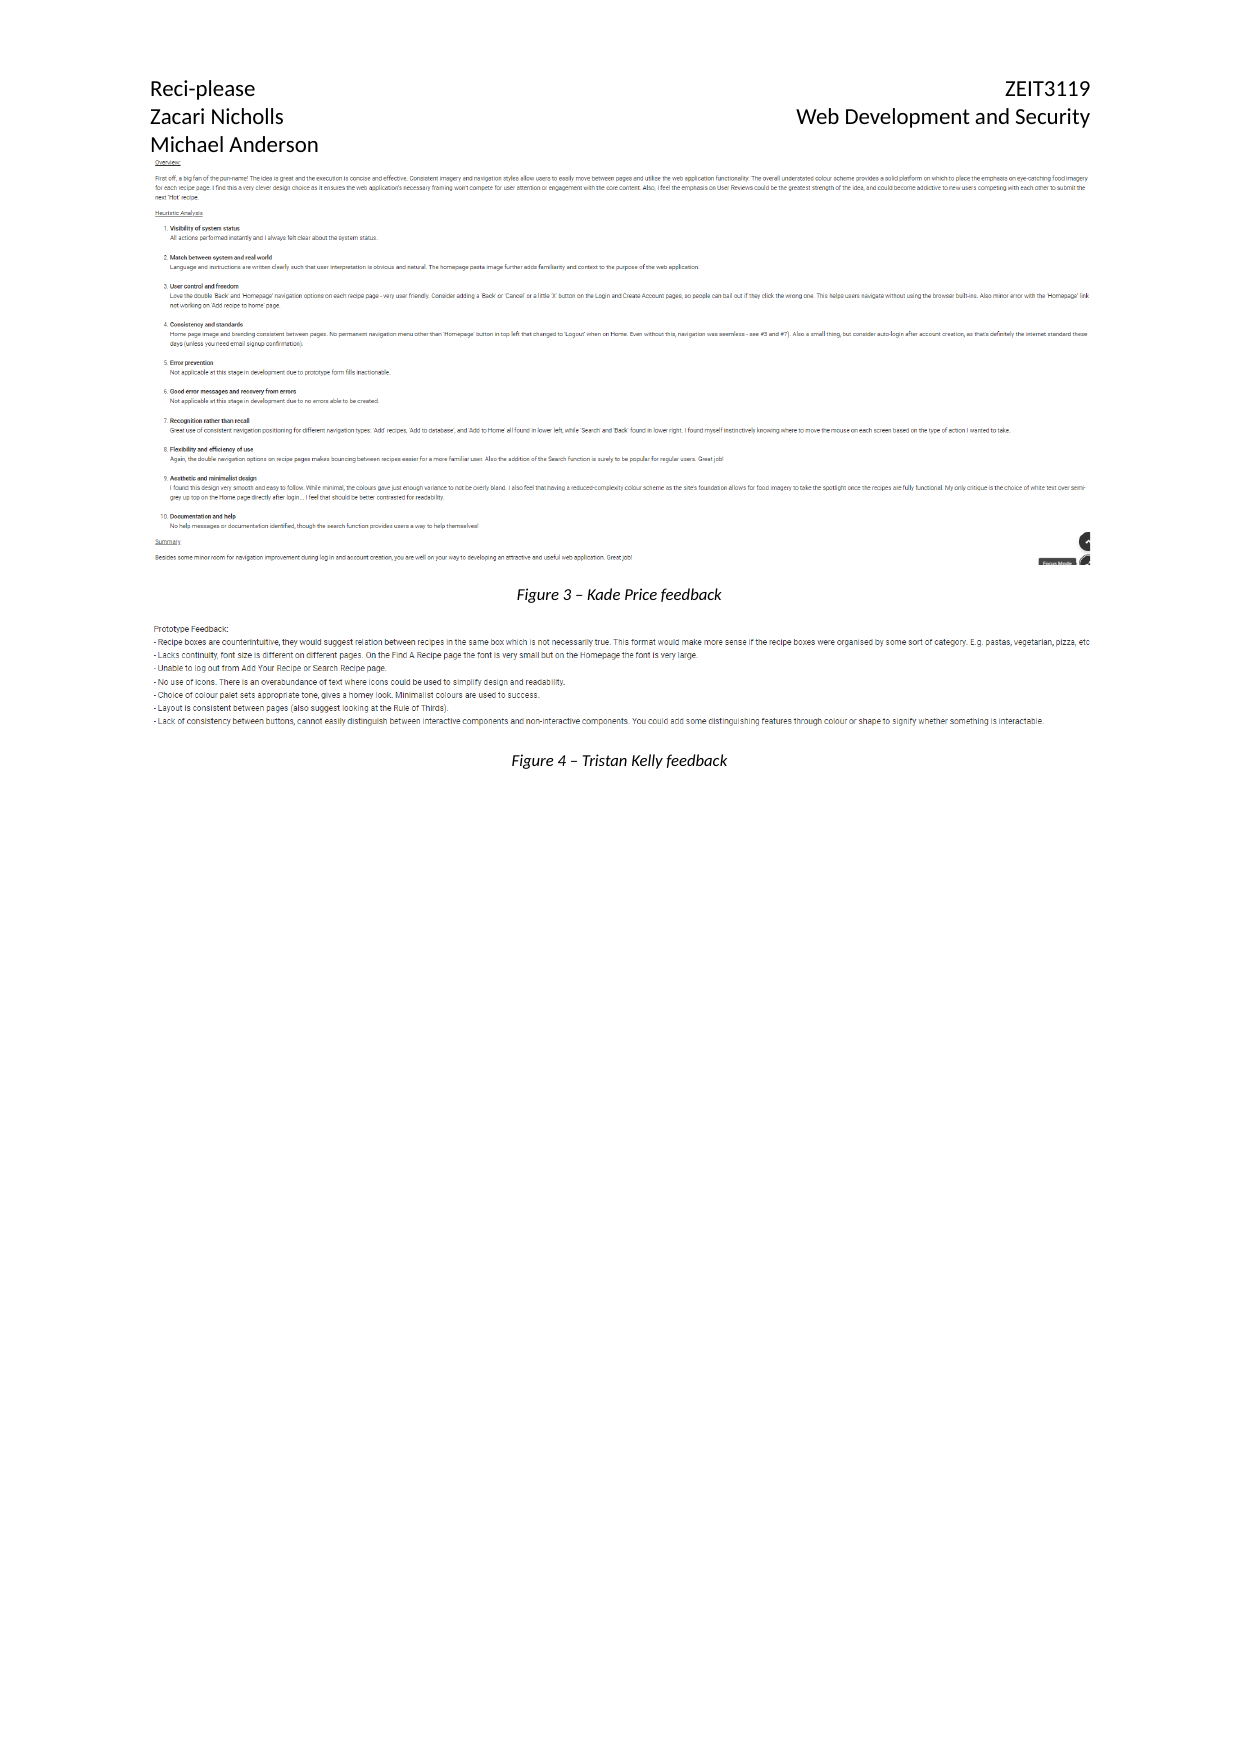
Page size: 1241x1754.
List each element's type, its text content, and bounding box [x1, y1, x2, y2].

text Figure 4 – Tristan Kelly feedback [150, 751, 1090, 771]
picture [150, 622, 1091, 732]
text Figure 3 – Kade Price feedback [150, 584, 1090, 604]
picture [150, 157, 1091, 565]
